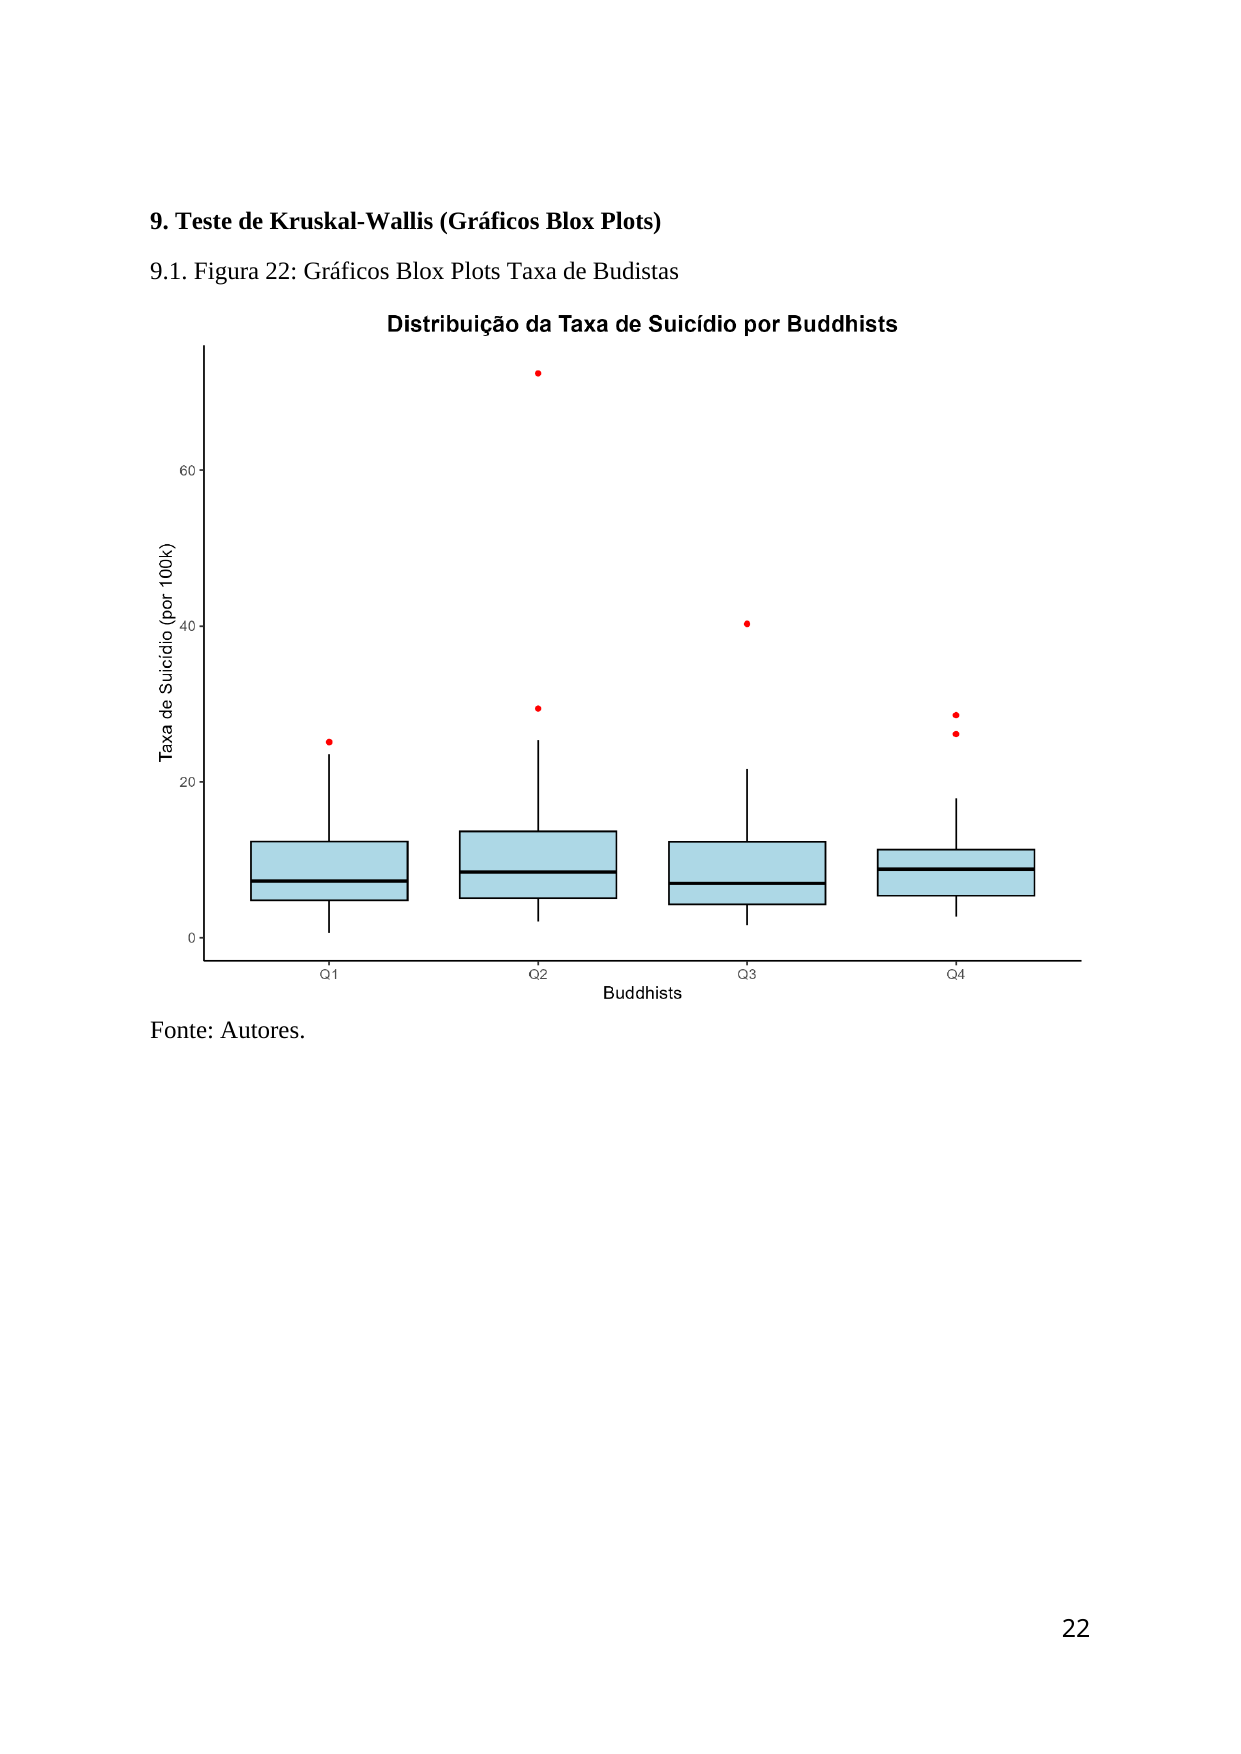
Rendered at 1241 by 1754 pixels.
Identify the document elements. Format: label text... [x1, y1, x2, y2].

text 9.1. Figura 22: Gráficos Blox Plots Taxa de Budistas [150, 256, 1090, 285]
picture [150, 306, 1089, 1011]
text 9. Teste de Kruskal-Wallis (Gráficos Blox Plots) [150, 206, 1090, 235]
